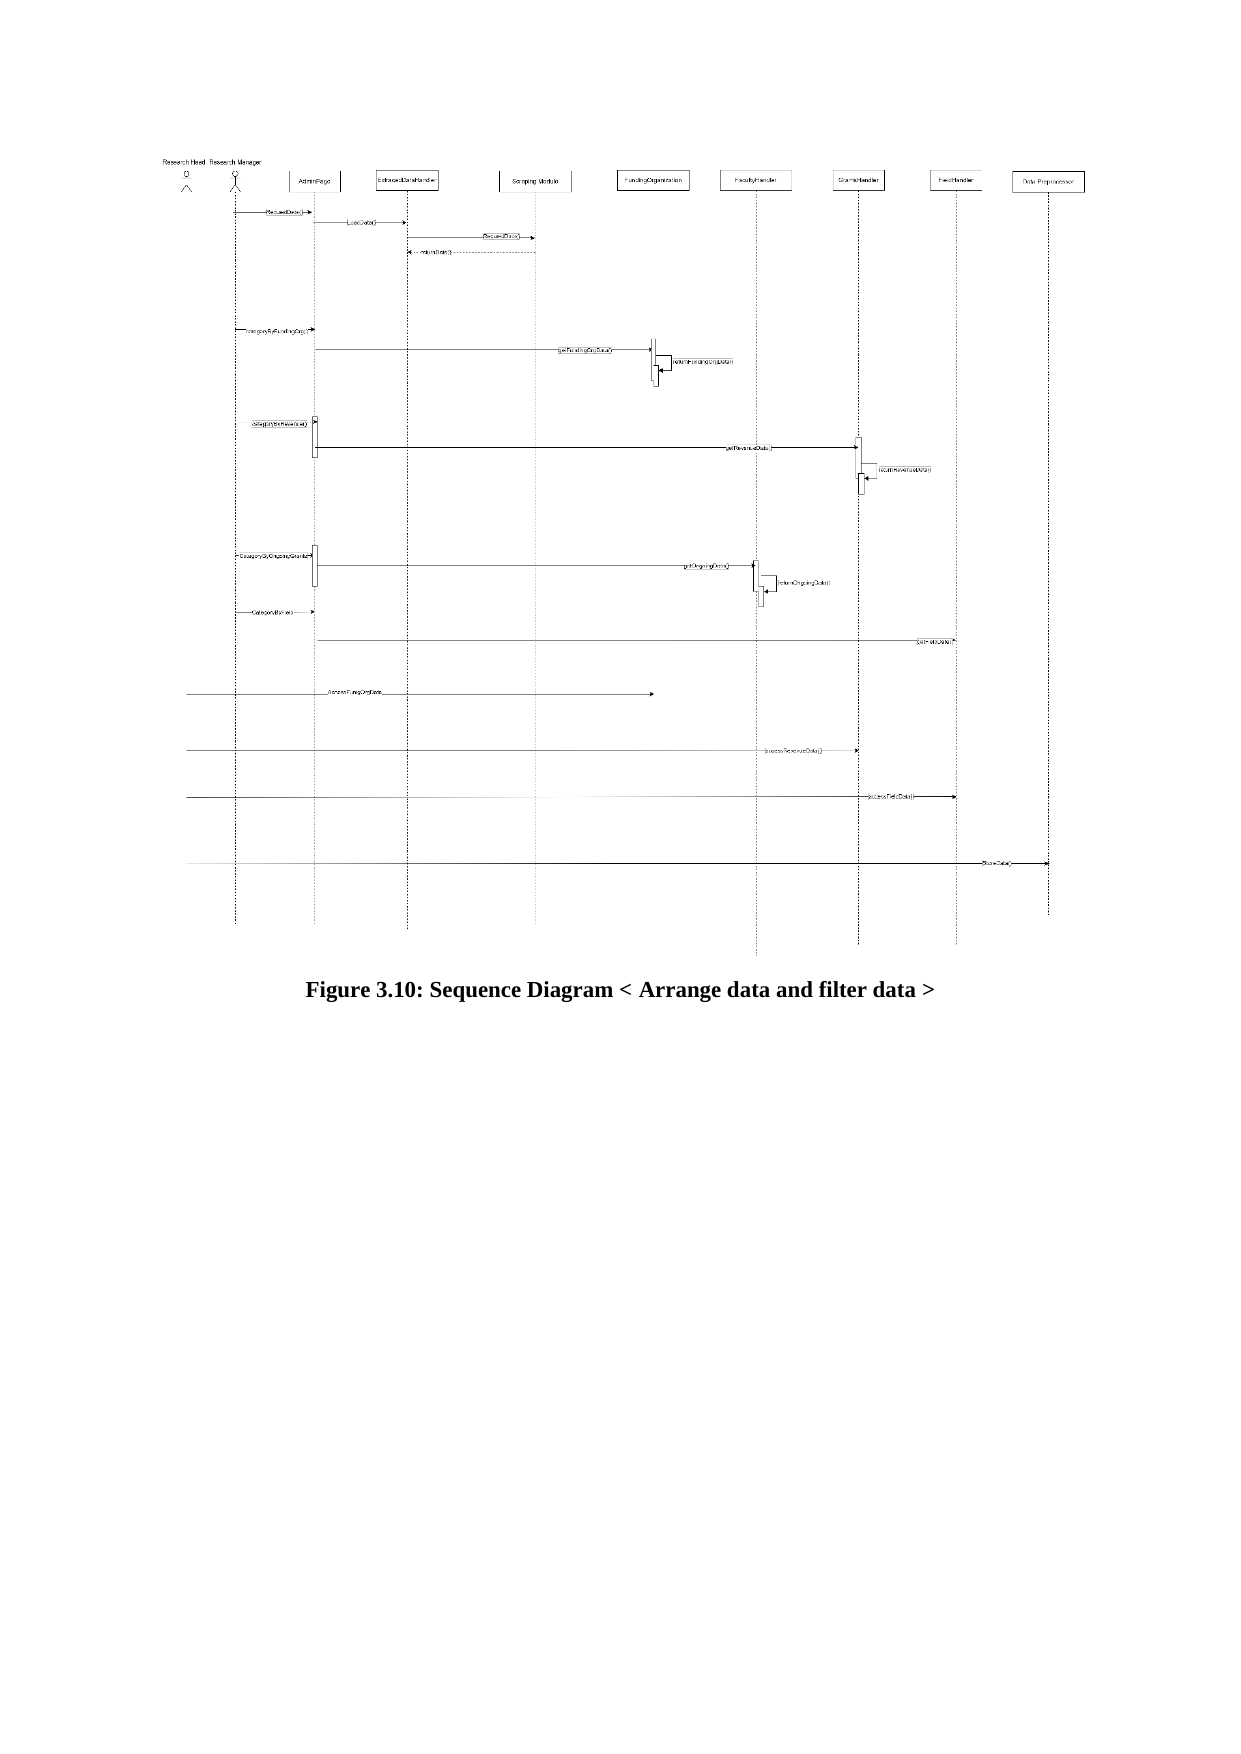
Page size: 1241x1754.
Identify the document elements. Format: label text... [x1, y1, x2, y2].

picture [150, 150, 1090, 962]
text Figure 3.10: Sequence Diagram < Arrange data and filter data > [150, 976, 1090, 1002]
